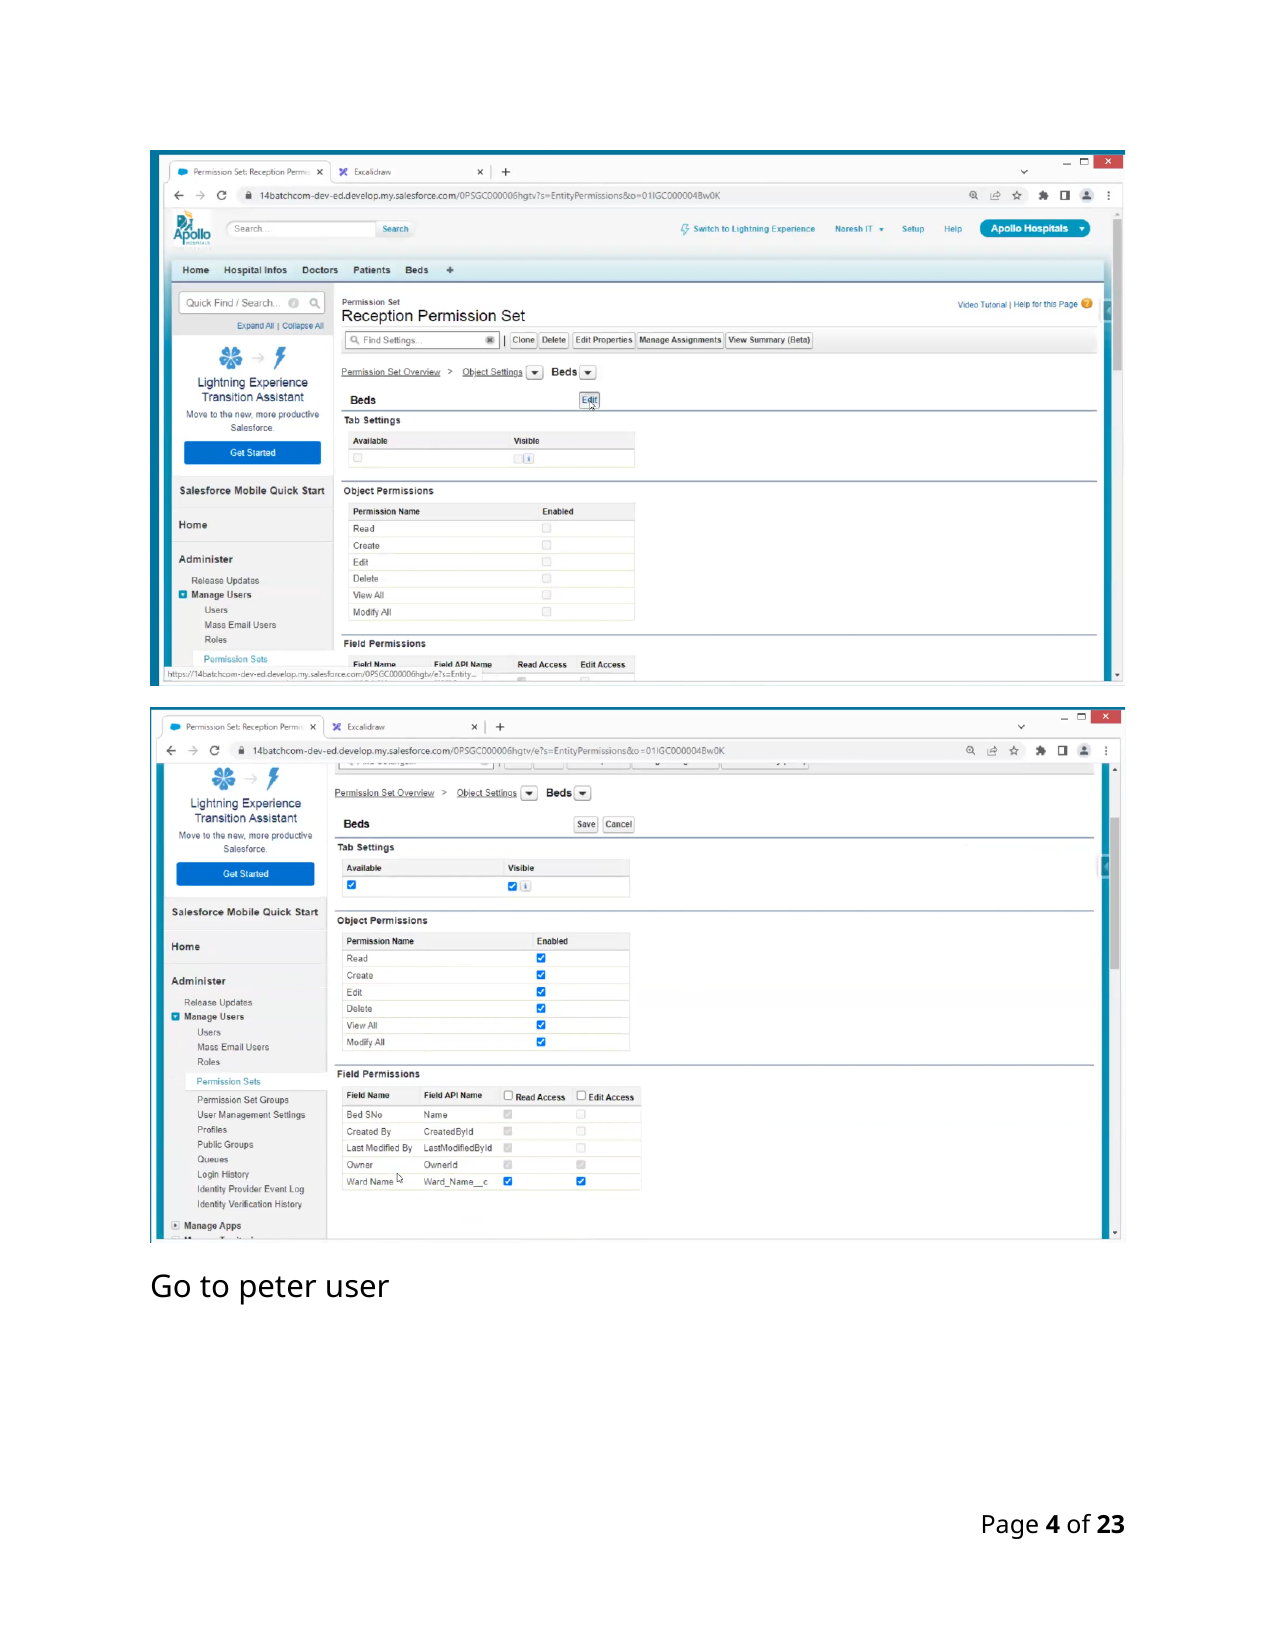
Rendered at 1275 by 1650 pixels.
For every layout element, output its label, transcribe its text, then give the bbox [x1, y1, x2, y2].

picture [159, 155, 1125, 686]
text Go to peter user [150, 1264, 1125, 1307]
picture [150, 710, 1125, 1243]
